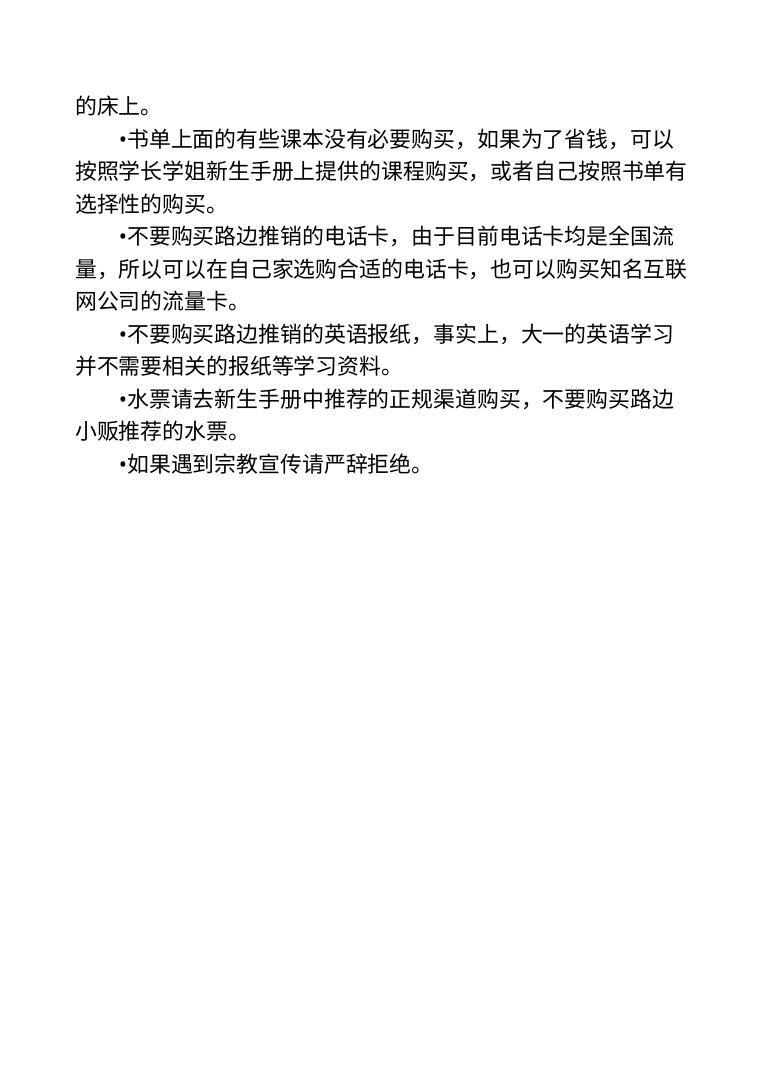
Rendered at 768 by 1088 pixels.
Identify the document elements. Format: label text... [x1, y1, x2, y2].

text •不要购买路边推销的电话卡，由于目前电话卡均是全国流量，所以可以在自己家选购合适的电话卡，也可以购买知名互联网公司的流量卡。 [75, 219, 693, 316]
text •水票请去新生手册中推荐的正规渠道购买，不要购买路边小贩推荐的水票。 [75, 381, 693, 446]
text •如果遇到宗教宣传请严辞拒绝。 [75, 446, 693, 479]
text •不要购买路边推销的英语报纸，事实上，大一的英语学习并不需要相关的报纸等学习资料。 [75, 316, 693, 381]
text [75, 89, 693, 121]
text •书单上面的有些课本没有必要购买，如果为了省钱，可以按照学长学姐新生手册上提供的课程购买，或者自己按照书单有选择性的购买。 [75, 121, 693, 219]
